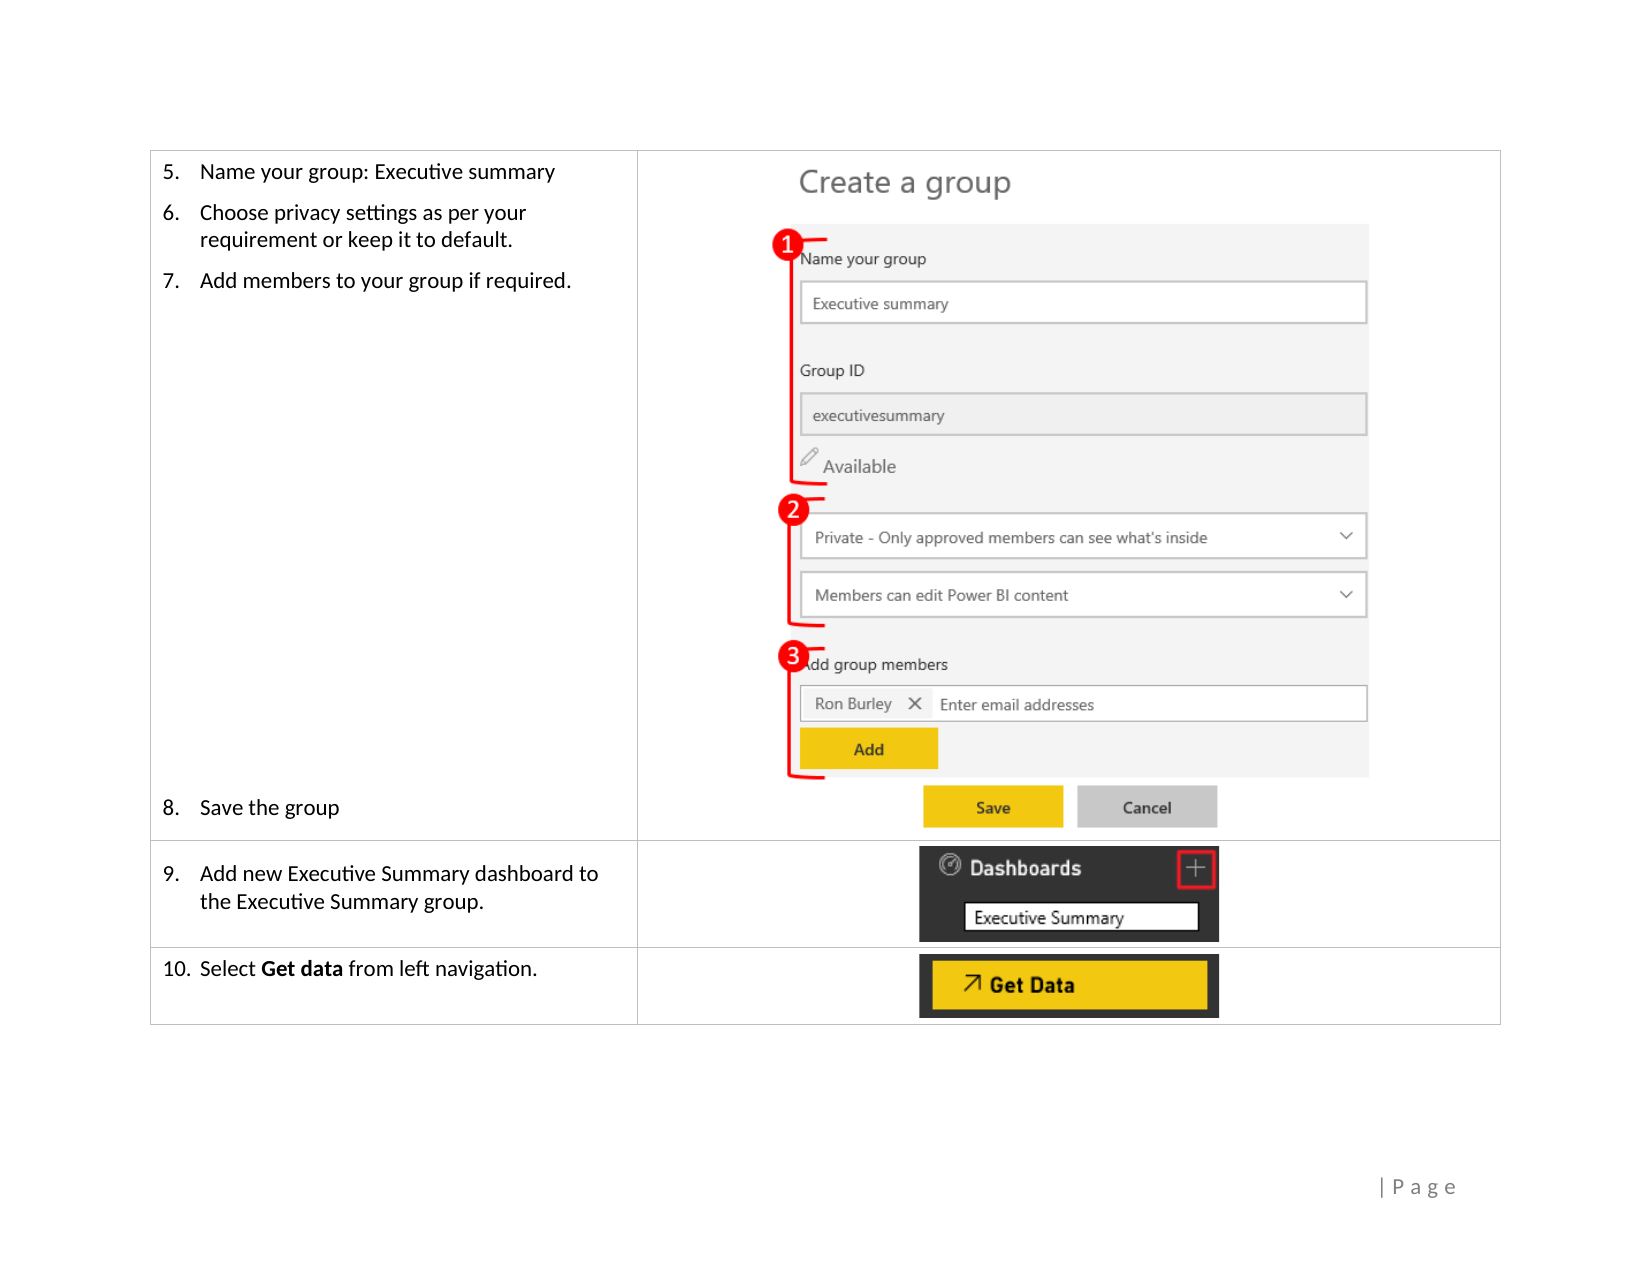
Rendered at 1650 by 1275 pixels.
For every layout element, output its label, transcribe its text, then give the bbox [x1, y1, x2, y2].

table_cell Add new Executive Summary dashboard to the Executive Summary group. [151, 841, 637, 947]
table_cell Select Get data from left navigation. [151, 948, 637, 1024]
picture [769, 157, 1370, 830]
picture [919, 954, 1220, 1018]
table_cell [638, 151, 1500, 839]
picture [919, 846, 1220, 942]
table_cell Name your group: Executive summary Choose privacy settings as per your requirement or keep it to default. Add members to your group if required. Save the group [151, 151, 637, 839]
table_cell [638, 841, 1500, 947]
table_cell [638, 948, 1500, 1024]
